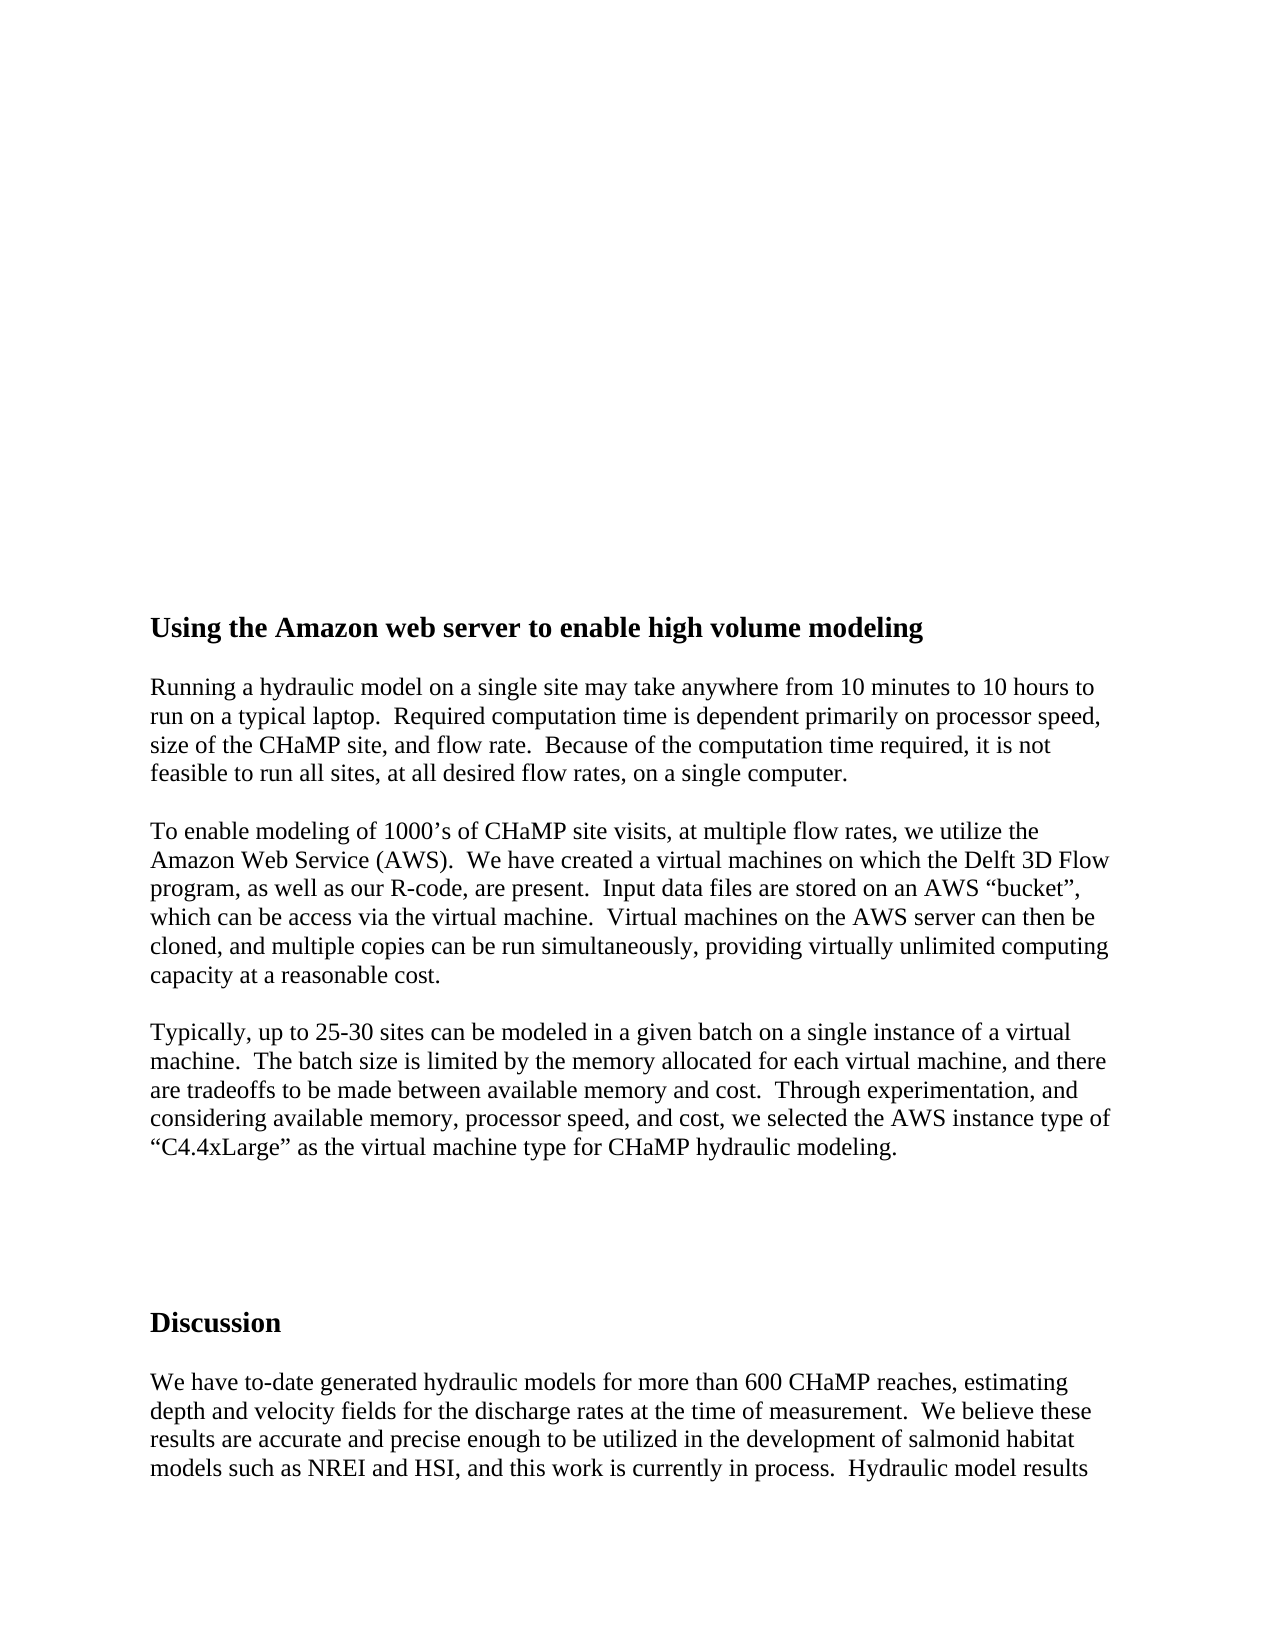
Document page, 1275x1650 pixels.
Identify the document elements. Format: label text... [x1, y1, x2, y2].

text Typically, up to 25-30 sites can be modeled in a given batch on a single instance of a virtual machine. The batch size is limited by the memory allocated for each virtual machine, and there are tradeoffs to be made between available memory and cost. Through experimentation, and considering available memory, processor speed, and cost, we selected the AWS instance type of “C4.4xLarge” as the virtual machine type for CHaMP hydraulic modeling. [150, 1017, 1125, 1161]
text Using the Amazon web server to enable high volume modeling [150, 610, 1125, 643]
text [150, 1367, 1125, 1482]
text Discussion [150, 1305, 1125, 1338]
text Running a hydraulic model on a single site may take anywhere from 10 minutes to 10 hours to run on a typical laptop. Required computation time is dependent primarily on processor speed, size of the CHaMP site, and flow rate. Because of the computation time required, it is not feasible to run all sites, at all desired flow rates, on a single computer. [150, 672, 1125, 787]
text To enable modeling of 1000’s of CHaMP site visits, at multiple flow rates, we utilize the Amazon Web Service (AWS). We have created a virtual machines on which the Delft 3D Flow program, as well as our R-code, are present. Input data files are stored on an AWS “bucket”, which can be access via the virtual machine. Virtual machines on the AWS server can then be cloned, and multiple copies can be run simultaneously, providing virtually unlimited computing capacity at a reasonable cost. [150, 816, 1125, 988]
